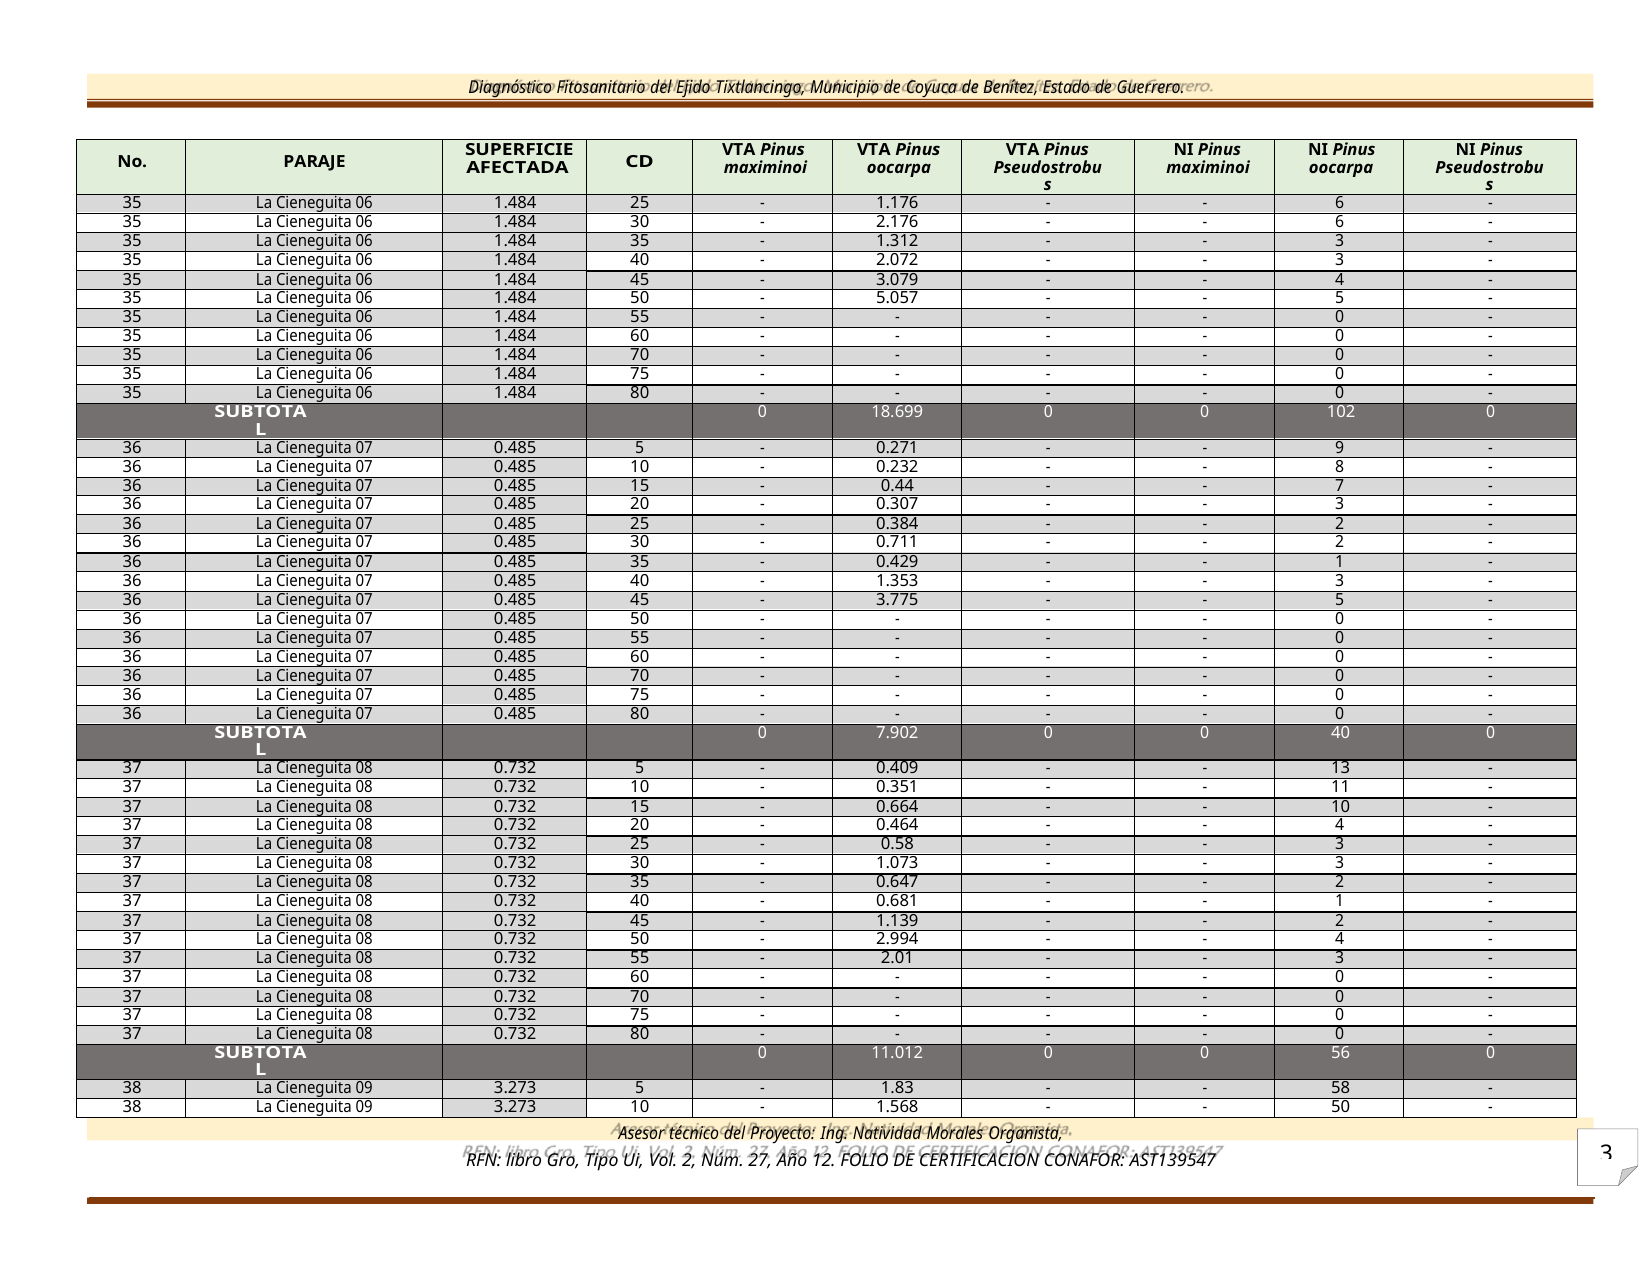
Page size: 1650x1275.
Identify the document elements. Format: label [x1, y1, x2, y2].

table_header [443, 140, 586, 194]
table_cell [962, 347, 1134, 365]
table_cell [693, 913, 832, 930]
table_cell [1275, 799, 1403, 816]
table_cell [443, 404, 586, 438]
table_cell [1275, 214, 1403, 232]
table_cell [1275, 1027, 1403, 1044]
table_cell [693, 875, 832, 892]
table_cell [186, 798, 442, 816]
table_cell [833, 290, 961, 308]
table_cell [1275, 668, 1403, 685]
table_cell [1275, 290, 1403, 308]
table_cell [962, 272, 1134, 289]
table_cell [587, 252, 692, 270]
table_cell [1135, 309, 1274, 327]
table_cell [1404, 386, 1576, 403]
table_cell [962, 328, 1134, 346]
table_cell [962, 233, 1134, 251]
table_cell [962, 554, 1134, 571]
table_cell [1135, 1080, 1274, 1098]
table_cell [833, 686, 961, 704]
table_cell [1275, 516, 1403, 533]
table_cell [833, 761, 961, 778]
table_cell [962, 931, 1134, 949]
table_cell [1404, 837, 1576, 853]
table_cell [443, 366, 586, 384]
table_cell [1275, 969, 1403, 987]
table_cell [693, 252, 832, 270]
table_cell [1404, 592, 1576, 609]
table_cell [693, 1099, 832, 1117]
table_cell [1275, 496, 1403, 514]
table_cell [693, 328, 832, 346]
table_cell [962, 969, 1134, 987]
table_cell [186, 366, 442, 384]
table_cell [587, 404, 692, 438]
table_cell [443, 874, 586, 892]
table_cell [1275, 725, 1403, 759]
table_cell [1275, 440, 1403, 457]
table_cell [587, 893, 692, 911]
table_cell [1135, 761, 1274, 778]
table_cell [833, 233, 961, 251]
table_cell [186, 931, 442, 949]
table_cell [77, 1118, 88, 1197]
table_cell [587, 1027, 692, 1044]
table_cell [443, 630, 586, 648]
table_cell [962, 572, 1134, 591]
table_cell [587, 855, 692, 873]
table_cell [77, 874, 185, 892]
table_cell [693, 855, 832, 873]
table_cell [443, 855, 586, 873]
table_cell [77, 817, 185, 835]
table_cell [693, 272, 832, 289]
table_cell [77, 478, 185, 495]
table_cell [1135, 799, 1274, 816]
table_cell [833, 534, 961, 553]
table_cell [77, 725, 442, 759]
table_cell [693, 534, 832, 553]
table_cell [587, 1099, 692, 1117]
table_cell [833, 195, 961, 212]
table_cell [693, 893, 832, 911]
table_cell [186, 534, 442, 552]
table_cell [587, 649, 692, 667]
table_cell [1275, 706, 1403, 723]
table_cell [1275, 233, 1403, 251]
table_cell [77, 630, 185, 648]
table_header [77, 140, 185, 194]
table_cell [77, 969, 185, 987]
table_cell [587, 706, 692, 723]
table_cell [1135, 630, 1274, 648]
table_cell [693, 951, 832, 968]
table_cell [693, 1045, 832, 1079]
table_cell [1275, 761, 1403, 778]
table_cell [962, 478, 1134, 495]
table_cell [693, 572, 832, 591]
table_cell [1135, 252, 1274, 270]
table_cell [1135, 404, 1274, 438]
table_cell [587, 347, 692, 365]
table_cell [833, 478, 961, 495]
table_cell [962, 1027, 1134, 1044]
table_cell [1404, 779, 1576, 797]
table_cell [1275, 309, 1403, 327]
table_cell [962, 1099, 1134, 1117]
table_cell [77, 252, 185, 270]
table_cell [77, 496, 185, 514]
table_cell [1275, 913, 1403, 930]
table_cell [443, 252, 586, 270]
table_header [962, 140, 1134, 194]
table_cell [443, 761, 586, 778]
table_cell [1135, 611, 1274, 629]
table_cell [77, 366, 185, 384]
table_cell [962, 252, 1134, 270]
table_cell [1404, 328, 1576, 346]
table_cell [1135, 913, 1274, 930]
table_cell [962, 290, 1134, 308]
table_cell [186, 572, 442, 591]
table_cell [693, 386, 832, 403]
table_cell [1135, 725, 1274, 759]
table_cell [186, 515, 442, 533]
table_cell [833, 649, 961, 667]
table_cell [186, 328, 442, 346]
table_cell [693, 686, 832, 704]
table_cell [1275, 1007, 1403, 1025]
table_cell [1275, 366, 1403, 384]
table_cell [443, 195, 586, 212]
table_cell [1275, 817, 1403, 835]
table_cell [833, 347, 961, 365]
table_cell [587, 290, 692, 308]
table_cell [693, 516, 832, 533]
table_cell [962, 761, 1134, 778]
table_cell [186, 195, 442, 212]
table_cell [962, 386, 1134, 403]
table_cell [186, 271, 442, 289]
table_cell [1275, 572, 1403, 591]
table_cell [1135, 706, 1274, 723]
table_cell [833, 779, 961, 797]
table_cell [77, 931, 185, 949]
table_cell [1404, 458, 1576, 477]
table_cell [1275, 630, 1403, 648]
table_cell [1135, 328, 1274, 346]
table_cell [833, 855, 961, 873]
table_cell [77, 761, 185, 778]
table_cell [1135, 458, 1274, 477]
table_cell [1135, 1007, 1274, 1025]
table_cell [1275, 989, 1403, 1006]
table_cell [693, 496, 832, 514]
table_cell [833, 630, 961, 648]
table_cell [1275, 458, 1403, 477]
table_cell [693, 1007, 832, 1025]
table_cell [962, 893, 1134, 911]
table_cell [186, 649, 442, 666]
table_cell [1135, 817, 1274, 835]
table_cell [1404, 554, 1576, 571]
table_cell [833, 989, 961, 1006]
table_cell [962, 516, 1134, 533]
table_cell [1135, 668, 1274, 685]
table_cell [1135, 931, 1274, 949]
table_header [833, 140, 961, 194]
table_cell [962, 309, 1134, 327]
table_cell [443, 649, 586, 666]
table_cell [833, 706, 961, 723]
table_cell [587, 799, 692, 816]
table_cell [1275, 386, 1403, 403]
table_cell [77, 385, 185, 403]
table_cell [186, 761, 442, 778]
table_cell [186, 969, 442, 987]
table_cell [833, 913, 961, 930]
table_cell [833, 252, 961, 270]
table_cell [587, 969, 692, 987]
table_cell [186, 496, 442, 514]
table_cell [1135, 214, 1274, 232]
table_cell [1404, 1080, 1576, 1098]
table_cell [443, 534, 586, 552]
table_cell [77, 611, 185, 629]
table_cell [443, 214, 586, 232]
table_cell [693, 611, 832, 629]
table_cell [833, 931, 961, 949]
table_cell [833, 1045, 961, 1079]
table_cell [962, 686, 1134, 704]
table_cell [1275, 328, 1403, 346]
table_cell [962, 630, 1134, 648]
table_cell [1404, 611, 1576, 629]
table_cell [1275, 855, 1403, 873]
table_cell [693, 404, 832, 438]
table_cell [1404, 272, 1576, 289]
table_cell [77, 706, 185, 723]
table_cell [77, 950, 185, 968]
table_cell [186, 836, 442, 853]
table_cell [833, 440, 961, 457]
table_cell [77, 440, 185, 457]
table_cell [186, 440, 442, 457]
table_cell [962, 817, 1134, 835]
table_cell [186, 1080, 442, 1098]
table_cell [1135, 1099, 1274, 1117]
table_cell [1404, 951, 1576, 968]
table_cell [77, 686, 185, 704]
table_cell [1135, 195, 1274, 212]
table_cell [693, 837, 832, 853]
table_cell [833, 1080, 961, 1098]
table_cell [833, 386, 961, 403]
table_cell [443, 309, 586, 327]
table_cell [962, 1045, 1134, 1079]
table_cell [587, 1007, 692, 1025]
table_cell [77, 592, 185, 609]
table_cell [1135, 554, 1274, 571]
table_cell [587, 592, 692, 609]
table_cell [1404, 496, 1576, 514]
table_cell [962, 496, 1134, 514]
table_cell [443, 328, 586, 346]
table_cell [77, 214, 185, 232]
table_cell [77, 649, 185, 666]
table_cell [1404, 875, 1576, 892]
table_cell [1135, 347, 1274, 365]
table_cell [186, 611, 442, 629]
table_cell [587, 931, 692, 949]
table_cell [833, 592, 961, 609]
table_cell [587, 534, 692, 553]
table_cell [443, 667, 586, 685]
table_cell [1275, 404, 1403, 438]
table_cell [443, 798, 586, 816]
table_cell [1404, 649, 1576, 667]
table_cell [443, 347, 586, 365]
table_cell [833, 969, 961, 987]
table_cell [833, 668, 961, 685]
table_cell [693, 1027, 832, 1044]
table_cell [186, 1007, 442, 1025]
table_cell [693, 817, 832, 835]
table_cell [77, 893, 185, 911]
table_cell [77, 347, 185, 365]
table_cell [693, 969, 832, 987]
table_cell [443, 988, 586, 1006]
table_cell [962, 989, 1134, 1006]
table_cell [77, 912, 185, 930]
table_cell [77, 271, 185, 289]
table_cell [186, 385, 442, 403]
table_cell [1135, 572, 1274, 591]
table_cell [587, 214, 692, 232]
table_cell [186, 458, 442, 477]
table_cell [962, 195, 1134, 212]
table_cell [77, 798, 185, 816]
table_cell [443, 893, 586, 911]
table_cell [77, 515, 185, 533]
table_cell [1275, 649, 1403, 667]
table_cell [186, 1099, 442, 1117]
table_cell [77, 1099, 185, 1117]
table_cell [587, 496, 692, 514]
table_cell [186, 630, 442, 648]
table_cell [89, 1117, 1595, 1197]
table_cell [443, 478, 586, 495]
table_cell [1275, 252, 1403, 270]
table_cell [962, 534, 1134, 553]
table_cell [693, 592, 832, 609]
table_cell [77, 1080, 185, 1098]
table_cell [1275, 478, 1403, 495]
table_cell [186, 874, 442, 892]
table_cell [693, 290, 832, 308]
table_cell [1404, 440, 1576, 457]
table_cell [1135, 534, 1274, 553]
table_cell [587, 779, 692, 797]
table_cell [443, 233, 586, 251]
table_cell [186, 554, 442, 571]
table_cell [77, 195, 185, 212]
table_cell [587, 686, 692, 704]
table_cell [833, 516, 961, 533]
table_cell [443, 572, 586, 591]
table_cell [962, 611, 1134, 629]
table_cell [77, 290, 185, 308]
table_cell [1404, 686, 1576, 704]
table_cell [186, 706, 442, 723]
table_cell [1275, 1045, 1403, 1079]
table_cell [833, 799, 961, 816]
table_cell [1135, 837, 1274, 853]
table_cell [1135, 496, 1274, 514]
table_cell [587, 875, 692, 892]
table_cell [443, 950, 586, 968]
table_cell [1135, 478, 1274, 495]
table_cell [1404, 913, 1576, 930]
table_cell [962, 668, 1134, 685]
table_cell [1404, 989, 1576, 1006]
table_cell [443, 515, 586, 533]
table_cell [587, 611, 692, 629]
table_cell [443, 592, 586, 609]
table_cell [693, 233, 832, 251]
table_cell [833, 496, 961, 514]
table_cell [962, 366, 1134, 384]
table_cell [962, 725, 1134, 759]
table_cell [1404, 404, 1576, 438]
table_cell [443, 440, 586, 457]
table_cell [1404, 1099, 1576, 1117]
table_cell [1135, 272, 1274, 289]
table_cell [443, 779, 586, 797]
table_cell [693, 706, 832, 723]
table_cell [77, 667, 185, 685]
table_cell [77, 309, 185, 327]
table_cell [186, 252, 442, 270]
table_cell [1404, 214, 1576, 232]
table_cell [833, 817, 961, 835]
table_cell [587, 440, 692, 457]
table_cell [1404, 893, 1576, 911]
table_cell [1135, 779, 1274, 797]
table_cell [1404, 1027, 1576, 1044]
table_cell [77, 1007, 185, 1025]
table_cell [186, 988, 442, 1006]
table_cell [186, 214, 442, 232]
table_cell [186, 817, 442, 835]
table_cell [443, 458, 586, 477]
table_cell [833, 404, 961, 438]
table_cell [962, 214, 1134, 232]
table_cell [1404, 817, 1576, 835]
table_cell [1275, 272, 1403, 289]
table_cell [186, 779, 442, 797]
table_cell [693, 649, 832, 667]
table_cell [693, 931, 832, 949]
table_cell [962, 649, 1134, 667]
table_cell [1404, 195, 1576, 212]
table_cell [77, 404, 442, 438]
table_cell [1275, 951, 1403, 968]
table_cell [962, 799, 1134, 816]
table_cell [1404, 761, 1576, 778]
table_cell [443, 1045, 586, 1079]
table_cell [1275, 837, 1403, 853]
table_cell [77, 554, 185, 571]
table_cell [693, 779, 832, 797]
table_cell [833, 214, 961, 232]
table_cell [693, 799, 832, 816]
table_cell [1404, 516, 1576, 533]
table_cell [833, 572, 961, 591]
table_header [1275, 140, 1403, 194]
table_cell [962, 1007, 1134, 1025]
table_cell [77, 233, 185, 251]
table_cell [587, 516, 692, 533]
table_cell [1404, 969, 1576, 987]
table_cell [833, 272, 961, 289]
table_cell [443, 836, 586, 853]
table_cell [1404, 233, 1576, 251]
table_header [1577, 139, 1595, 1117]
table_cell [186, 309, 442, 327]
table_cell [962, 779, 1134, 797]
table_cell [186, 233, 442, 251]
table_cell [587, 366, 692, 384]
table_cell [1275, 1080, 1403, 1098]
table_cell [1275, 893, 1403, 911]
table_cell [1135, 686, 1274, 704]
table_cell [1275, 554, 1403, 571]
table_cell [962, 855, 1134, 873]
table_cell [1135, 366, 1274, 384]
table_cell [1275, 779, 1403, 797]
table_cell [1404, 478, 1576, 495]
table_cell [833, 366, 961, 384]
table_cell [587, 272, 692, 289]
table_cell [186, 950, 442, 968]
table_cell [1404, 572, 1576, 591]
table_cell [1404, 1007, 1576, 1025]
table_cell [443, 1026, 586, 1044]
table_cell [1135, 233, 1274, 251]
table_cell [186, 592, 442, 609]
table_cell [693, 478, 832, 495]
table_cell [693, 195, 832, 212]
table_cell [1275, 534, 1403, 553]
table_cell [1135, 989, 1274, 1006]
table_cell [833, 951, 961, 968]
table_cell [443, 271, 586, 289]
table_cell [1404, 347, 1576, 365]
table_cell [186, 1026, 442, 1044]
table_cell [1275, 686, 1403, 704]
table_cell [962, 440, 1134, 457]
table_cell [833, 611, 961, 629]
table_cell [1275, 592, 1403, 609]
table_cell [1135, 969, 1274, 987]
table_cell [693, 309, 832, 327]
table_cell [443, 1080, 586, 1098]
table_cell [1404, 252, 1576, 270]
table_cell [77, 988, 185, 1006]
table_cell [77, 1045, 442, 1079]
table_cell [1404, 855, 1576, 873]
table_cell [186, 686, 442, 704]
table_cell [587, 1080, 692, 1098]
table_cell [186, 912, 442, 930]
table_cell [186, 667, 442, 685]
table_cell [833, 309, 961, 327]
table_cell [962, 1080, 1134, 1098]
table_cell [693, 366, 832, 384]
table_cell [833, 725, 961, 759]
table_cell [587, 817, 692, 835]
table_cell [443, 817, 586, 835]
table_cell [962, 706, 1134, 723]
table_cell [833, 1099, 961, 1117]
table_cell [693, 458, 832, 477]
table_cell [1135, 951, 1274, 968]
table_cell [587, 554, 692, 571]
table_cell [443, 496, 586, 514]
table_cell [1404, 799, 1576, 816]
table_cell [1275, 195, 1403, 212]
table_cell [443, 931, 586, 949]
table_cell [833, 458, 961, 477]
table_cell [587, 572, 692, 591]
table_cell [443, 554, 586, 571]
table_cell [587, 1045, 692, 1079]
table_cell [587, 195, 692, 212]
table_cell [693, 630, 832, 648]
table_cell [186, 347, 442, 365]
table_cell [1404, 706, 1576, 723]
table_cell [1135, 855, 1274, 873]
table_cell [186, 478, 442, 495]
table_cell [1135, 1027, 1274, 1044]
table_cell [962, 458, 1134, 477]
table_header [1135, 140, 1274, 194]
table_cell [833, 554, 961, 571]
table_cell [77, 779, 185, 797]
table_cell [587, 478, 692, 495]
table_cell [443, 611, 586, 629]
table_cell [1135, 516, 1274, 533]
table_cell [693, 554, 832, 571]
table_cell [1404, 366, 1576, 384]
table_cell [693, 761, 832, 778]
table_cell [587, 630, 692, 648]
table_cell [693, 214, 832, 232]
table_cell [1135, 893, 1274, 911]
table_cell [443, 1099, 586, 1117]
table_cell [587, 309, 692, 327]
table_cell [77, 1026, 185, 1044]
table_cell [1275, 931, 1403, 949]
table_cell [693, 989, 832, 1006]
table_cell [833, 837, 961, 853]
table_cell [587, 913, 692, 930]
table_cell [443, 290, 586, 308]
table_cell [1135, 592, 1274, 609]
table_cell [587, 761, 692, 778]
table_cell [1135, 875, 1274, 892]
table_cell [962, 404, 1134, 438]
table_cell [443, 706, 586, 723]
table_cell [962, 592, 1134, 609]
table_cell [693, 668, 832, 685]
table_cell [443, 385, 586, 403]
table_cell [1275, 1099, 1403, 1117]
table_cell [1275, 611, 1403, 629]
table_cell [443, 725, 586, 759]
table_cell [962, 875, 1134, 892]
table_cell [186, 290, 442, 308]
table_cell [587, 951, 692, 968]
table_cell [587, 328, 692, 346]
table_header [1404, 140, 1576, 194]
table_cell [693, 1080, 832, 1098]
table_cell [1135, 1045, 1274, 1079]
picture [456, 67, 1235, 98]
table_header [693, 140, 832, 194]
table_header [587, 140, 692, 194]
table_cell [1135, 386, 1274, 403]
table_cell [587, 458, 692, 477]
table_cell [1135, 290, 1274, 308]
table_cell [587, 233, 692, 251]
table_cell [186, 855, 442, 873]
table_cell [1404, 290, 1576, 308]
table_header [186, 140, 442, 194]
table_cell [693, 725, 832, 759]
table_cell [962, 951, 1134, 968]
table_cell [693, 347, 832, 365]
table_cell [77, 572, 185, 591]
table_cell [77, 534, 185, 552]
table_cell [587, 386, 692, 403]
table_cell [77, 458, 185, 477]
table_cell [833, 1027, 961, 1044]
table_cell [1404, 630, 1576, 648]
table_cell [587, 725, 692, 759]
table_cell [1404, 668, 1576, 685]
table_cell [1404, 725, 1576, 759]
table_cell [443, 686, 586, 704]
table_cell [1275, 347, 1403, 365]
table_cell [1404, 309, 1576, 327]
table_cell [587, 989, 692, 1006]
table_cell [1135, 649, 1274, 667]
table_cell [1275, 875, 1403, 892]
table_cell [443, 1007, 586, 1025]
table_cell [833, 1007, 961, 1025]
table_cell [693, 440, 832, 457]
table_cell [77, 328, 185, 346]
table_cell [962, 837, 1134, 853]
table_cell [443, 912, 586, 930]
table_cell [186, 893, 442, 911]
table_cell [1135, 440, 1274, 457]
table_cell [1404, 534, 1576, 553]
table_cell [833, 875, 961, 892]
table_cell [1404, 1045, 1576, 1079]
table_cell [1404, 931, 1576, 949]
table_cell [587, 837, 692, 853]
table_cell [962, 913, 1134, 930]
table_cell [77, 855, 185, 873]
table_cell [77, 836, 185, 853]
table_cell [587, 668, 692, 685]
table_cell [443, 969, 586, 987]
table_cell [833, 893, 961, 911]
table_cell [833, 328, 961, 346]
